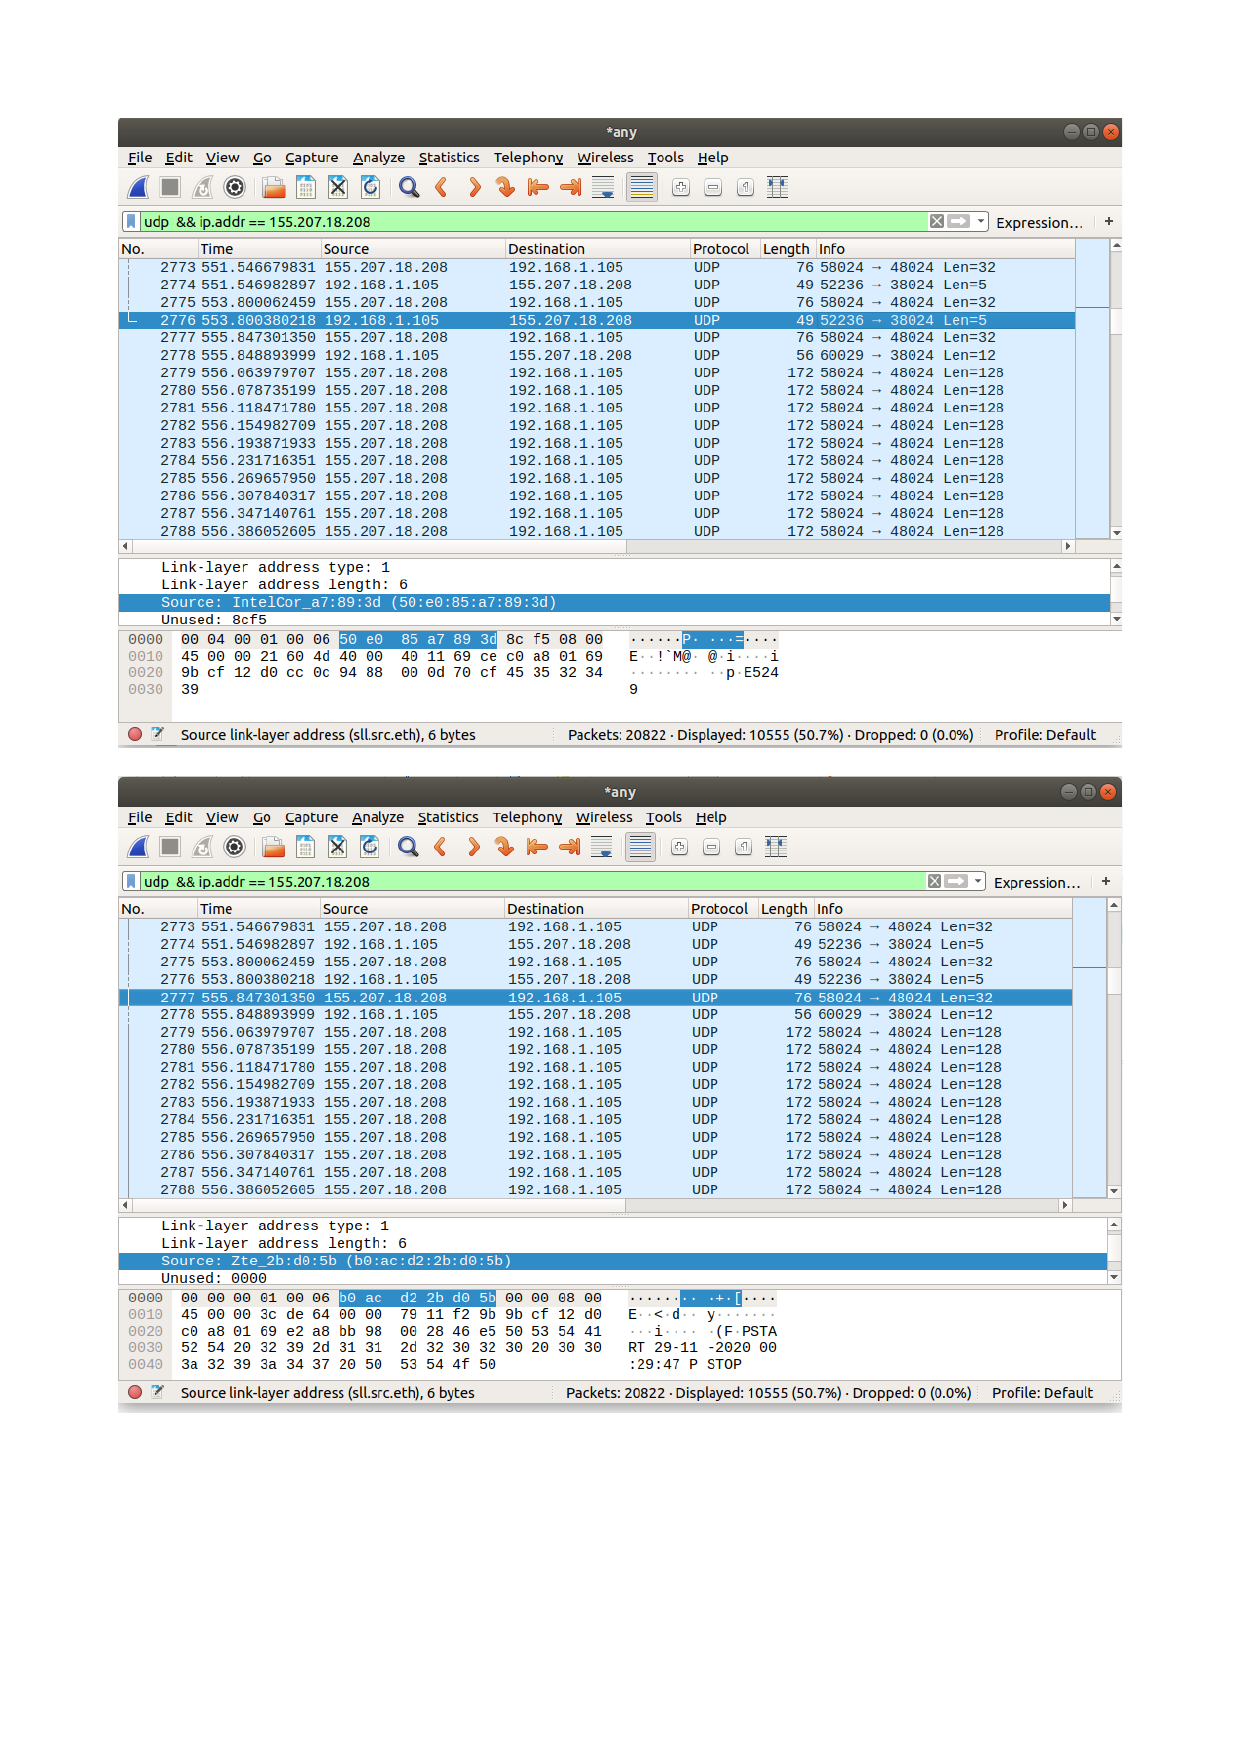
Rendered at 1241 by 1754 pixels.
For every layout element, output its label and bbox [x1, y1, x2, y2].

picture [118, 776, 1123, 1413]
picture [118, 118, 1123, 748]
